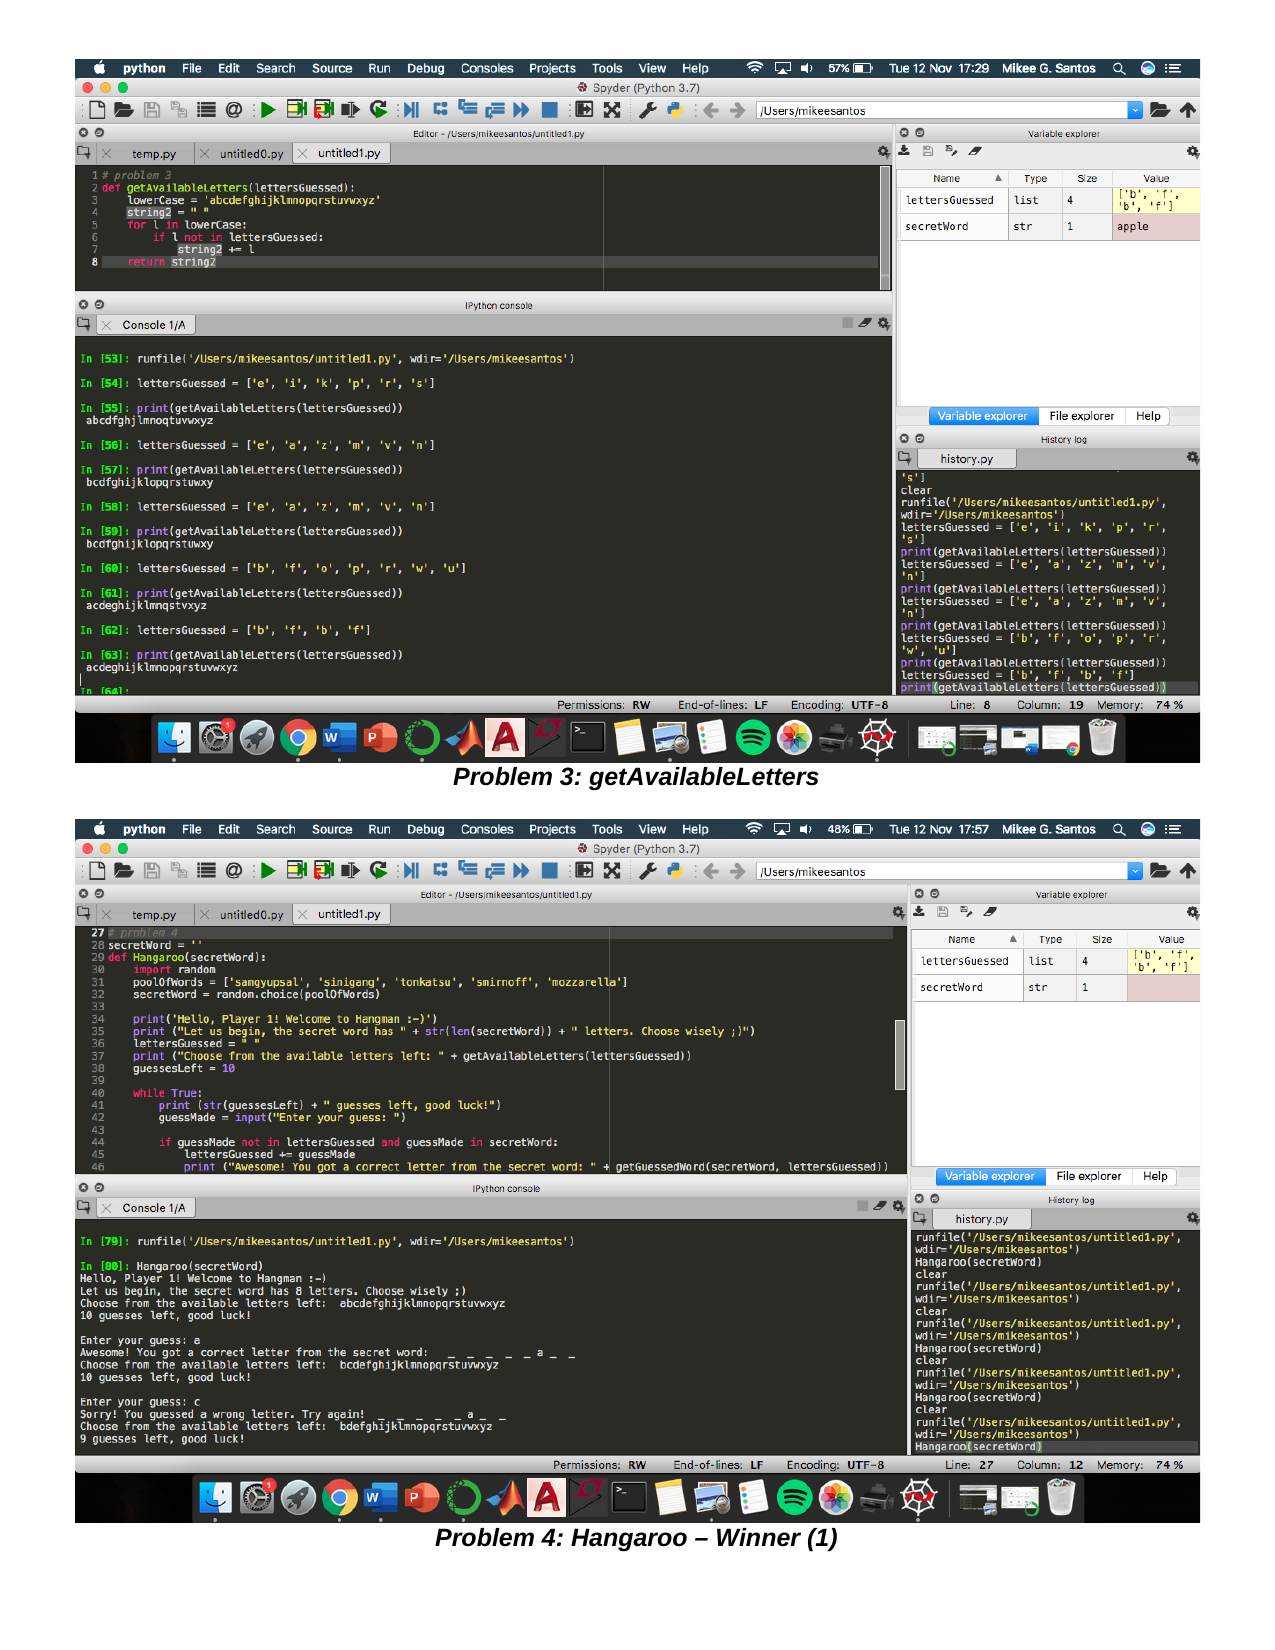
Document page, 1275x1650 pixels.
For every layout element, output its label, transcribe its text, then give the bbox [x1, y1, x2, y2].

text Problem 4: Hangaroo – Winner (1) [75, 1523, 1200, 1552]
text Problem 3: getAvailableLetters [75, 763, 1200, 791]
picture [75, 819, 1200, 1523]
picture [75, 59, 1200, 763]
